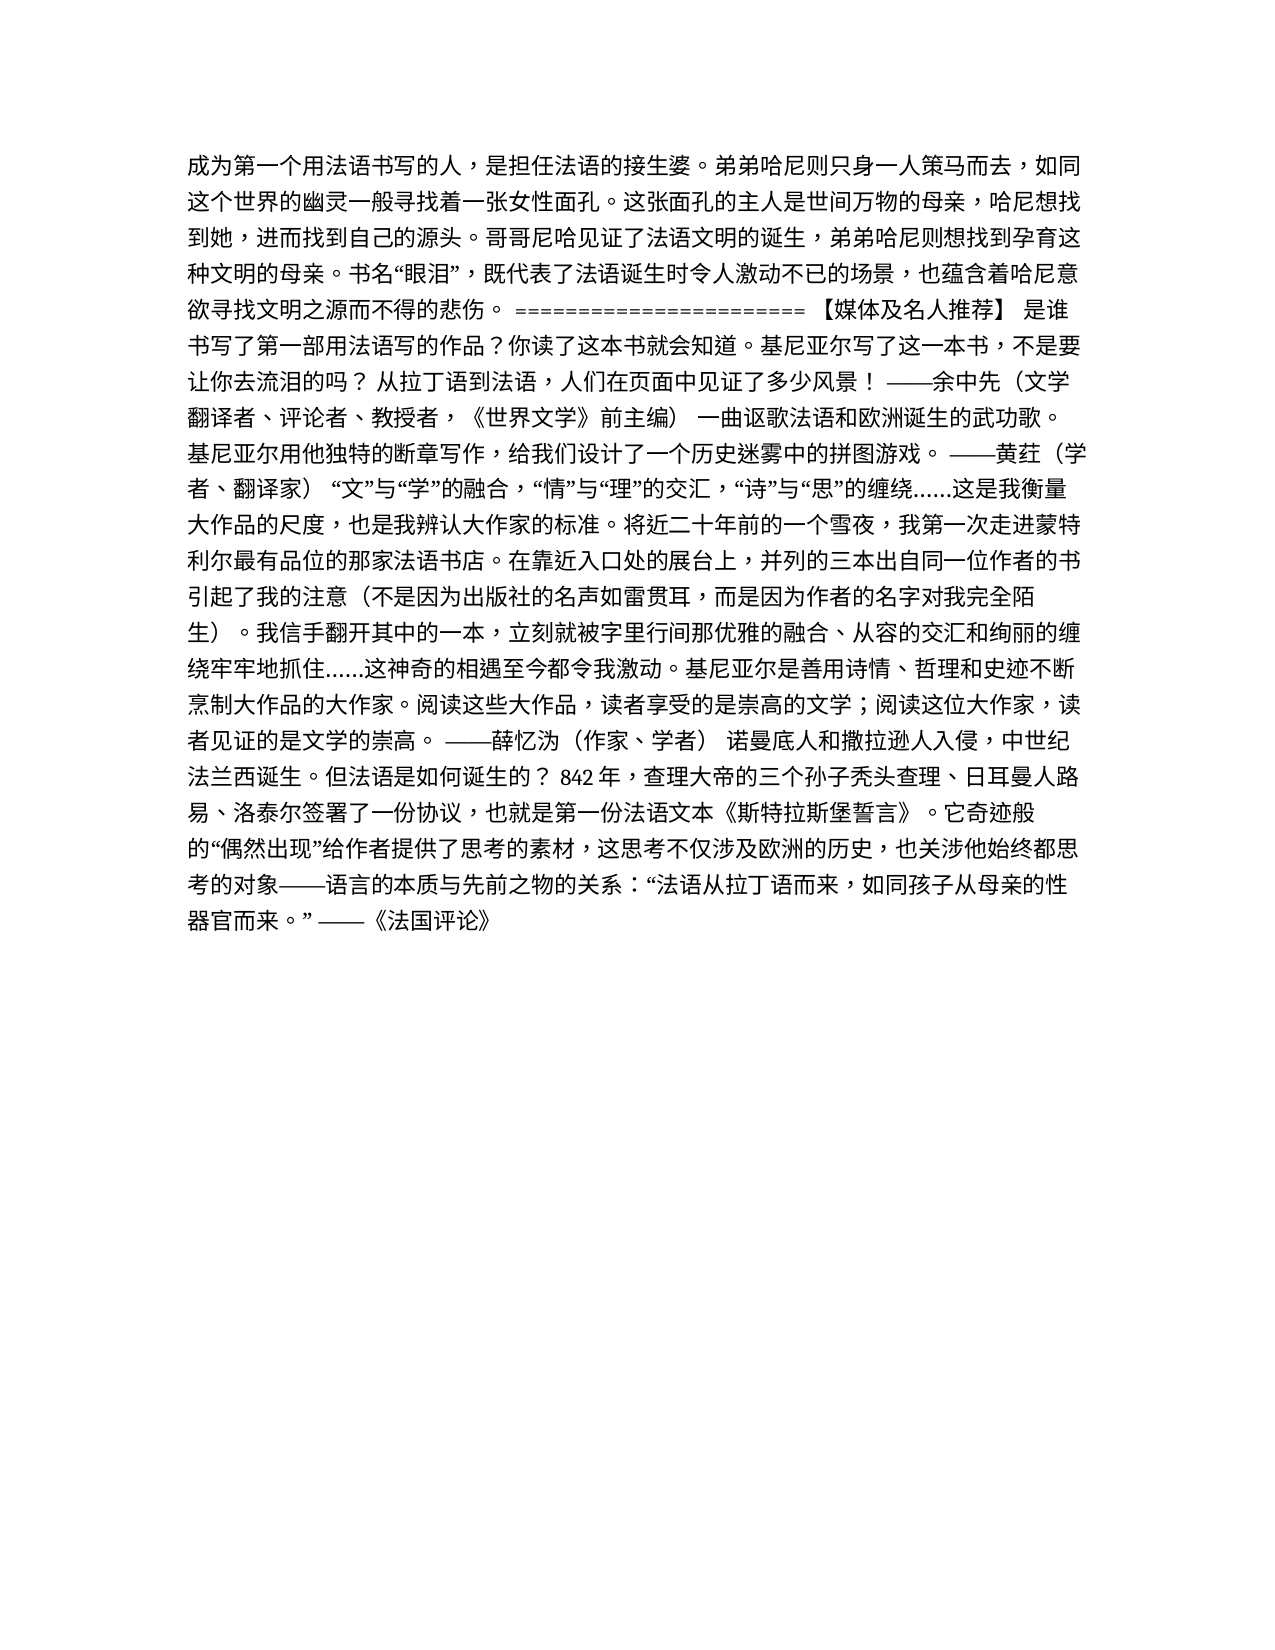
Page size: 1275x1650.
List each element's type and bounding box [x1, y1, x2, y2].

text [187, 150, 1087, 936]
